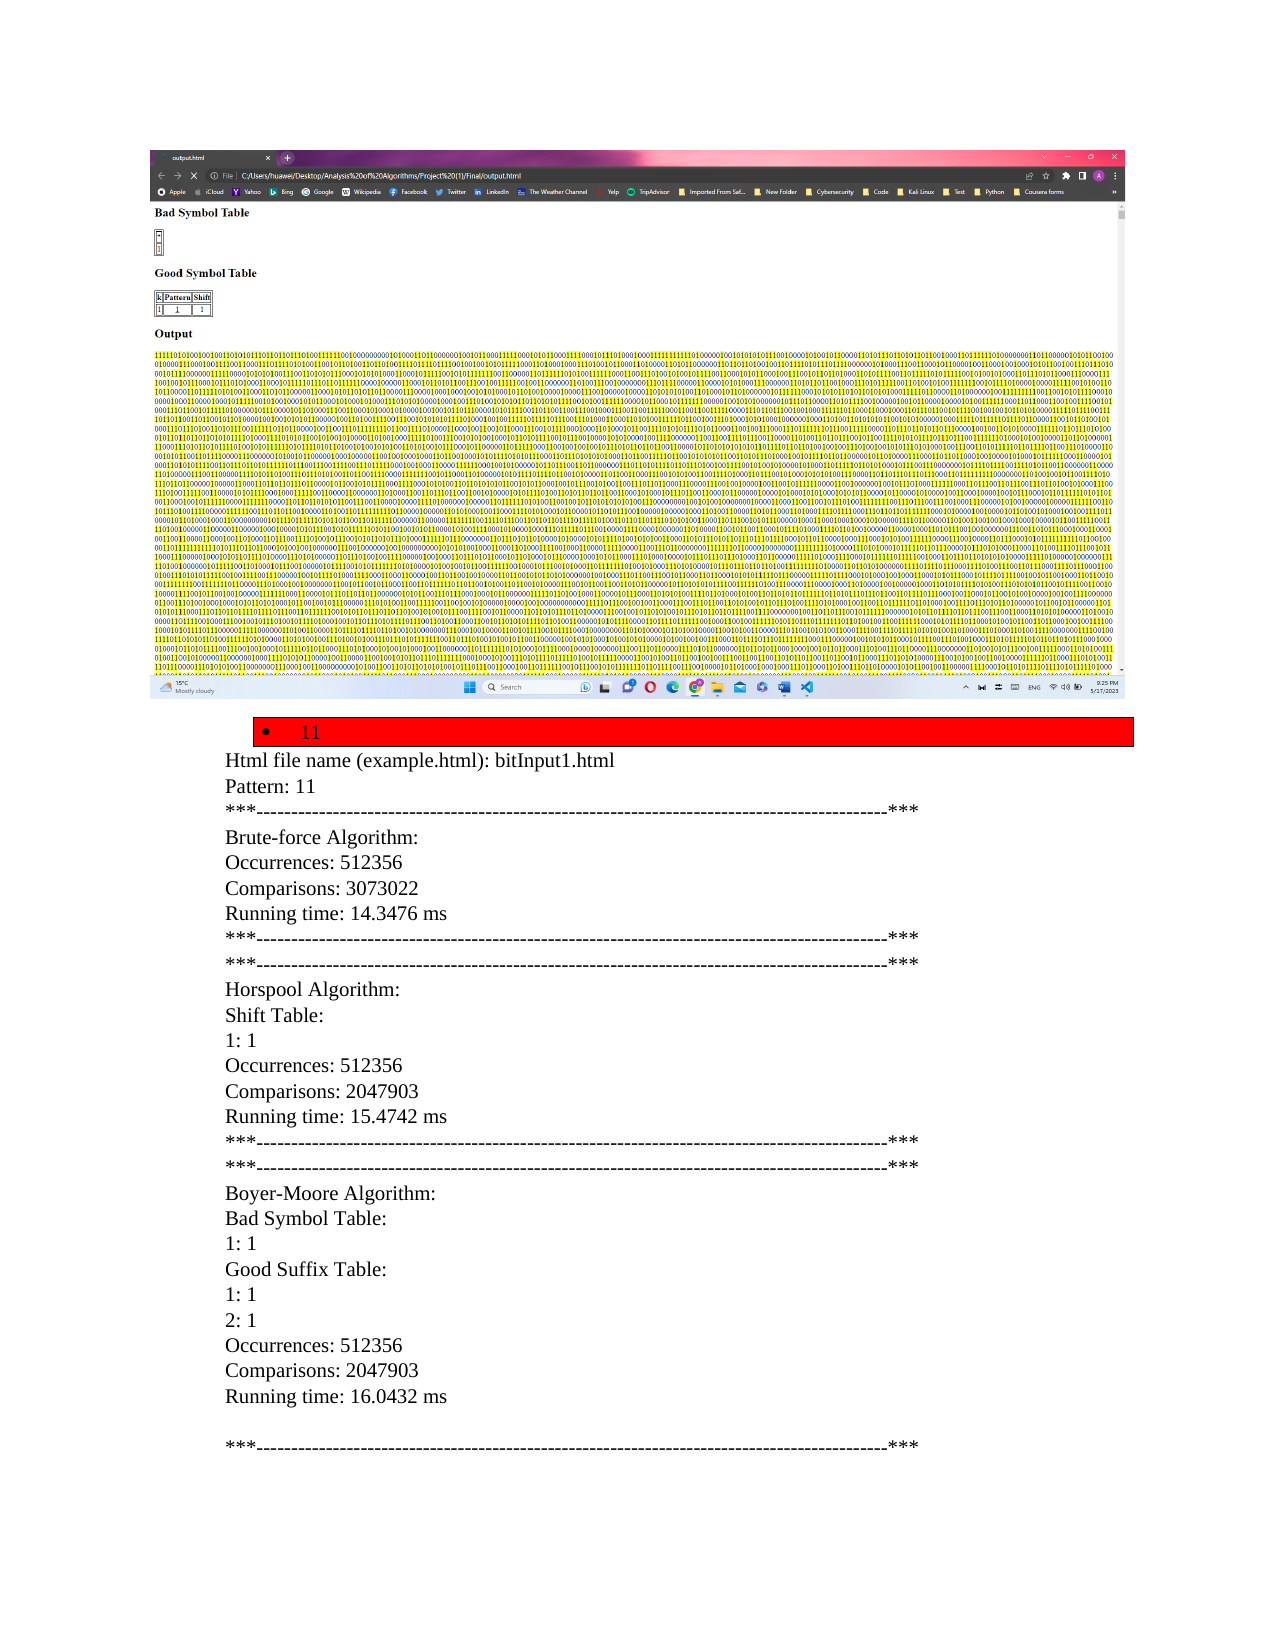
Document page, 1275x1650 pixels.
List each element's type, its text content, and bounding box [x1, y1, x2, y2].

list Html file name (example.html): bitInput1.html [225, 748, 1125, 772]
list Comparisons: 2047903 [225, 1358, 1125, 1382]
list 1: 1 [225, 1231, 1125, 1255]
list Comparisons: 2047903 [225, 1079, 1125, 1103]
list Occurrences: 512356 [225, 850, 1125, 874]
list Running time: 16.0432 ms [225, 1384, 1125, 1408]
list Running time: 14.3476 ms [225, 901, 1125, 925]
list ***-------------------------------------------------------------------------------------------*** [225, 799, 1125, 823]
list ***-------------------------------------------------------------------------------------------*** [225, 926, 1125, 950]
list Occurrences: 512356 [225, 1333, 1125, 1357]
list 1: 1 [225, 1282, 1125, 1306]
picture [150, 150, 1125, 699]
list Shift Table: [225, 1003, 1125, 1027]
list Occurrences: 512356 [225, 1053, 1125, 1077]
list 11 [254, 718, 1133, 746]
list 1: 1 [225, 1028, 1125, 1052]
list ***-------------------------------------------------------------------------------------------*** [225, 1155, 1125, 1179]
list Pattern: 11 [225, 774, 1125, 798]
list ***-------------------------------------------------------------------------------------------*** [225, 1435, 1125, 1459]
list Boyer-Moore Algorithm: [225, 1181, 1125, 1204]
list Bad Symbol Table: [225, 1206, 1125, 1230]
list Horspool Algorithm: [225, 977, 1125, 1001]
list Brute-force Algorithm: [225, 825, 1125, 849]
list Good Suffix Table: [225, 1257, 1125, 1281]
list ***-------------------------------------------------------------------------------------------*** [225, 1130, 1125, 1154]
list Comparisons: 3073022 [225, 876, 1125, 899]
list 2: 1 [225, 1308, 1125, 1332]
list ***-------------------------------------------------------------------------------------------*** [225, 952, 1125, 976]
list Running time: 15.4742 ms [225, 1104, 1125, 1128]
